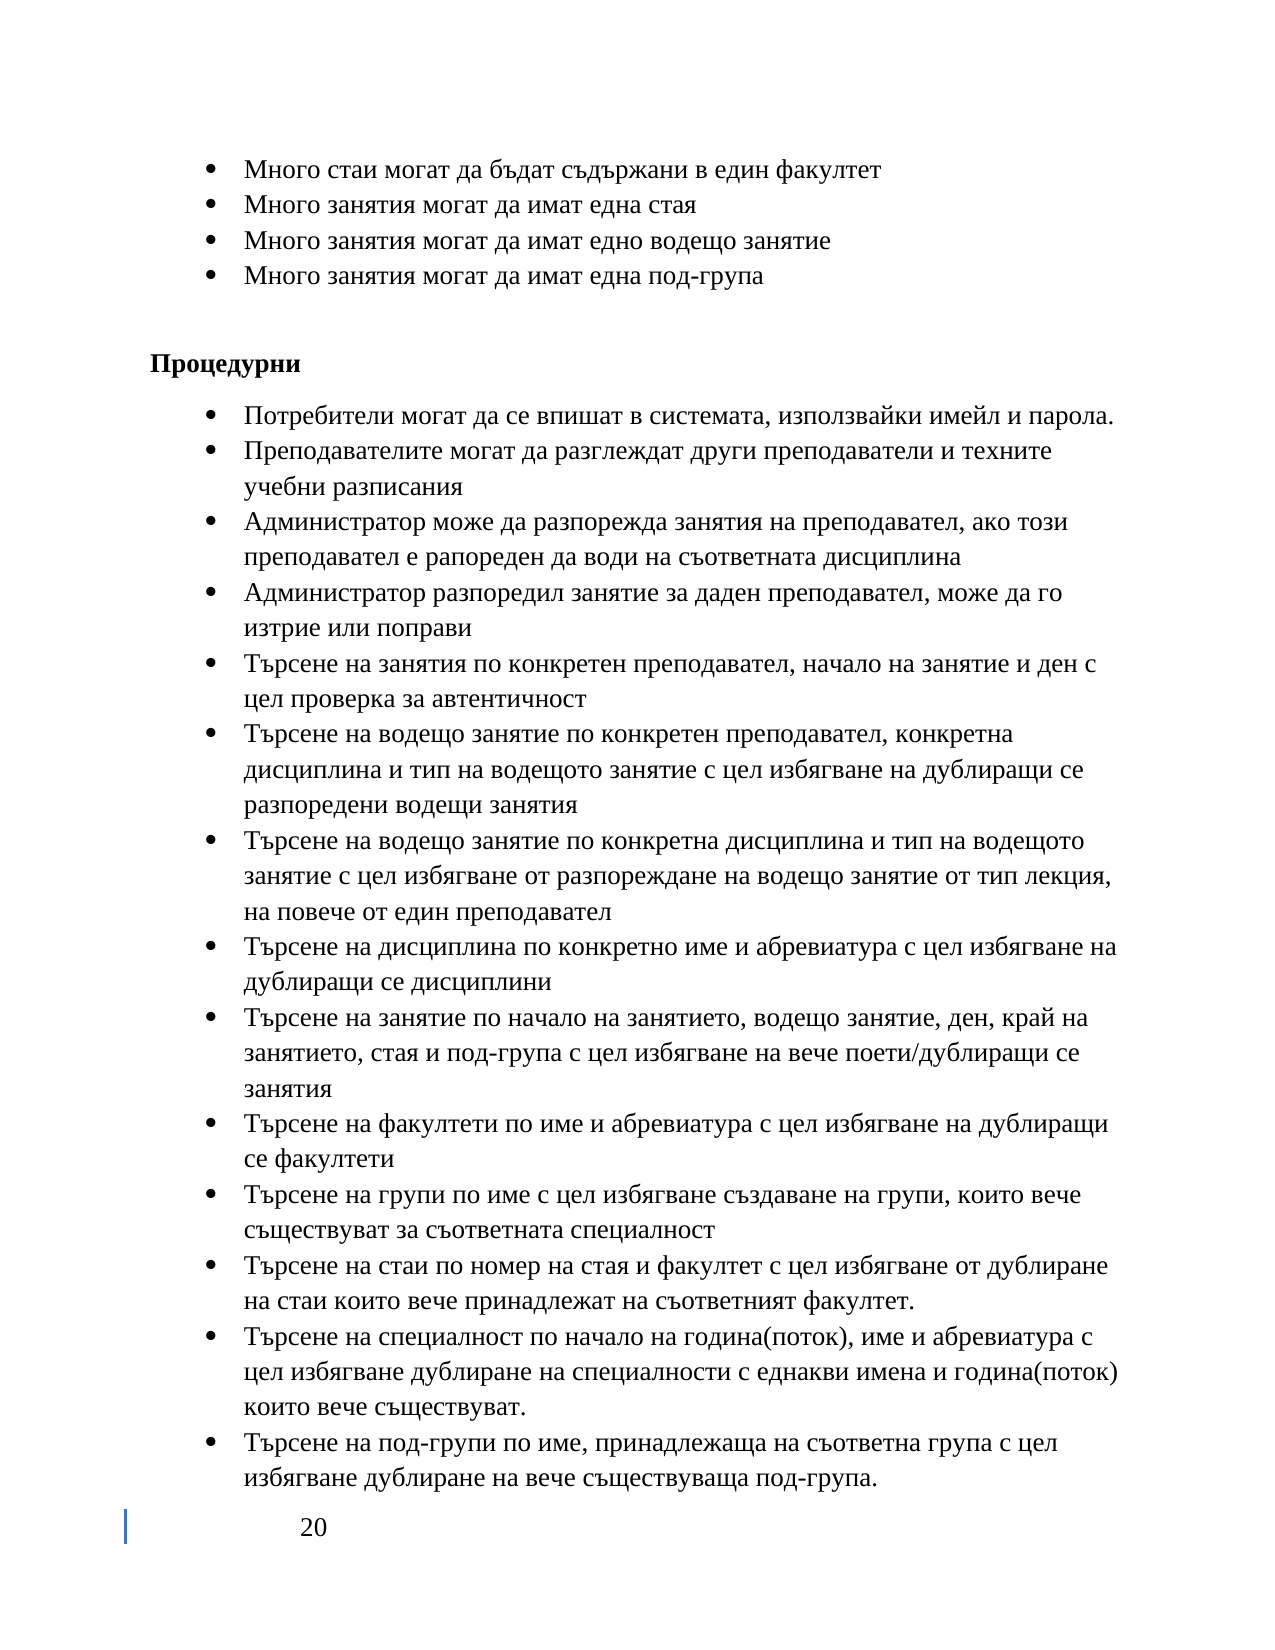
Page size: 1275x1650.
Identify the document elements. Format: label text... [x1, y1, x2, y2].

list Търсене на стаи по номер на стая и факултет с цел избягване от дублиране на стаи които вече принадлежат на съответният факултет. [206, 1246, 1125, 1317]
list Търсене на факултети по име и абревиатура с цел избягване на дублиращи се факултети [206, 1104, 1125, 1175]
list Търсене на под-групи по име, принадлежаща на съответна група с цел избягване дублиране на вече съществуваща под-група. [206, 1423, 1125, 1494]
list Администратор разпоредил занятие за даден преподавател, може да го изтрие или поправи [206, 573, 1125, 644]
list Търсене на групи по име с цел избягване създаване на групи, които вече съществуват за съответната специалност [206, 1175, 1125, 1246]
list Много занятия могат да имат едно водещо занятие [206, 221, 1125, 256]
list Търсене на дисциплина по конкретно име и абревиатура с цел избягване на дублиращи се дисциплини [206, 927, 1125, 998]
text Процедурни [150, 344, 1125, 379]
list Търсене на занятие по начало на занятието, водещо занятие, ден, край на занятието, стая и под-група с цел избягване на вече поети/дублиращи се занятия [206, 998, 1125, 1104]
list Търсене на водещо занятие по конкретен преподавател, конкретна дисциплина и тип на водещото занятие с цел избягване на дублиращи се разпоредени водещи занятия [206, 714, 1125, 821]
list Администратор може да разпорежда занятия на преподавател, ако този преподавател е рапореден да води на съответната дисциплина [206, 502, 1125, 573]
list Търсене на занятия по конкретен преподавател, начало на занятие и ден с цел проверка за автентичност [206, 644, 1125, 714]
list Търсене на водещо занятие по конкретна дисциплина и тип на водещото занятие с цел избягване от разпореждане на водещо занятие от тип лекция, на повече от един преподавател [206, 821, 1125, 927]
list Преподавателите могат да разглеждат други преподаватели и техните учебни разписания [206, 431, 1125, 502]
list Много занятия могат да имат една под-група [206, 256, 1125, 292]
list Потребители могат да се впишат в системата, използвайки имейл и парола. [206, 396, 1125, 431]
list Много занятия могат да имат една стая [206, 185, 1125, 221]
list Много стаи могат да бъдат съдържани в един факултет [206, 150, 1125, 185]
list Търсене на специалност по начало на година(поток), име и абревиатура с цел избягване дублиране на специалности с еднакви имена и година(поток) които вече съществуват. [206, 1317, 1125, 1423]
